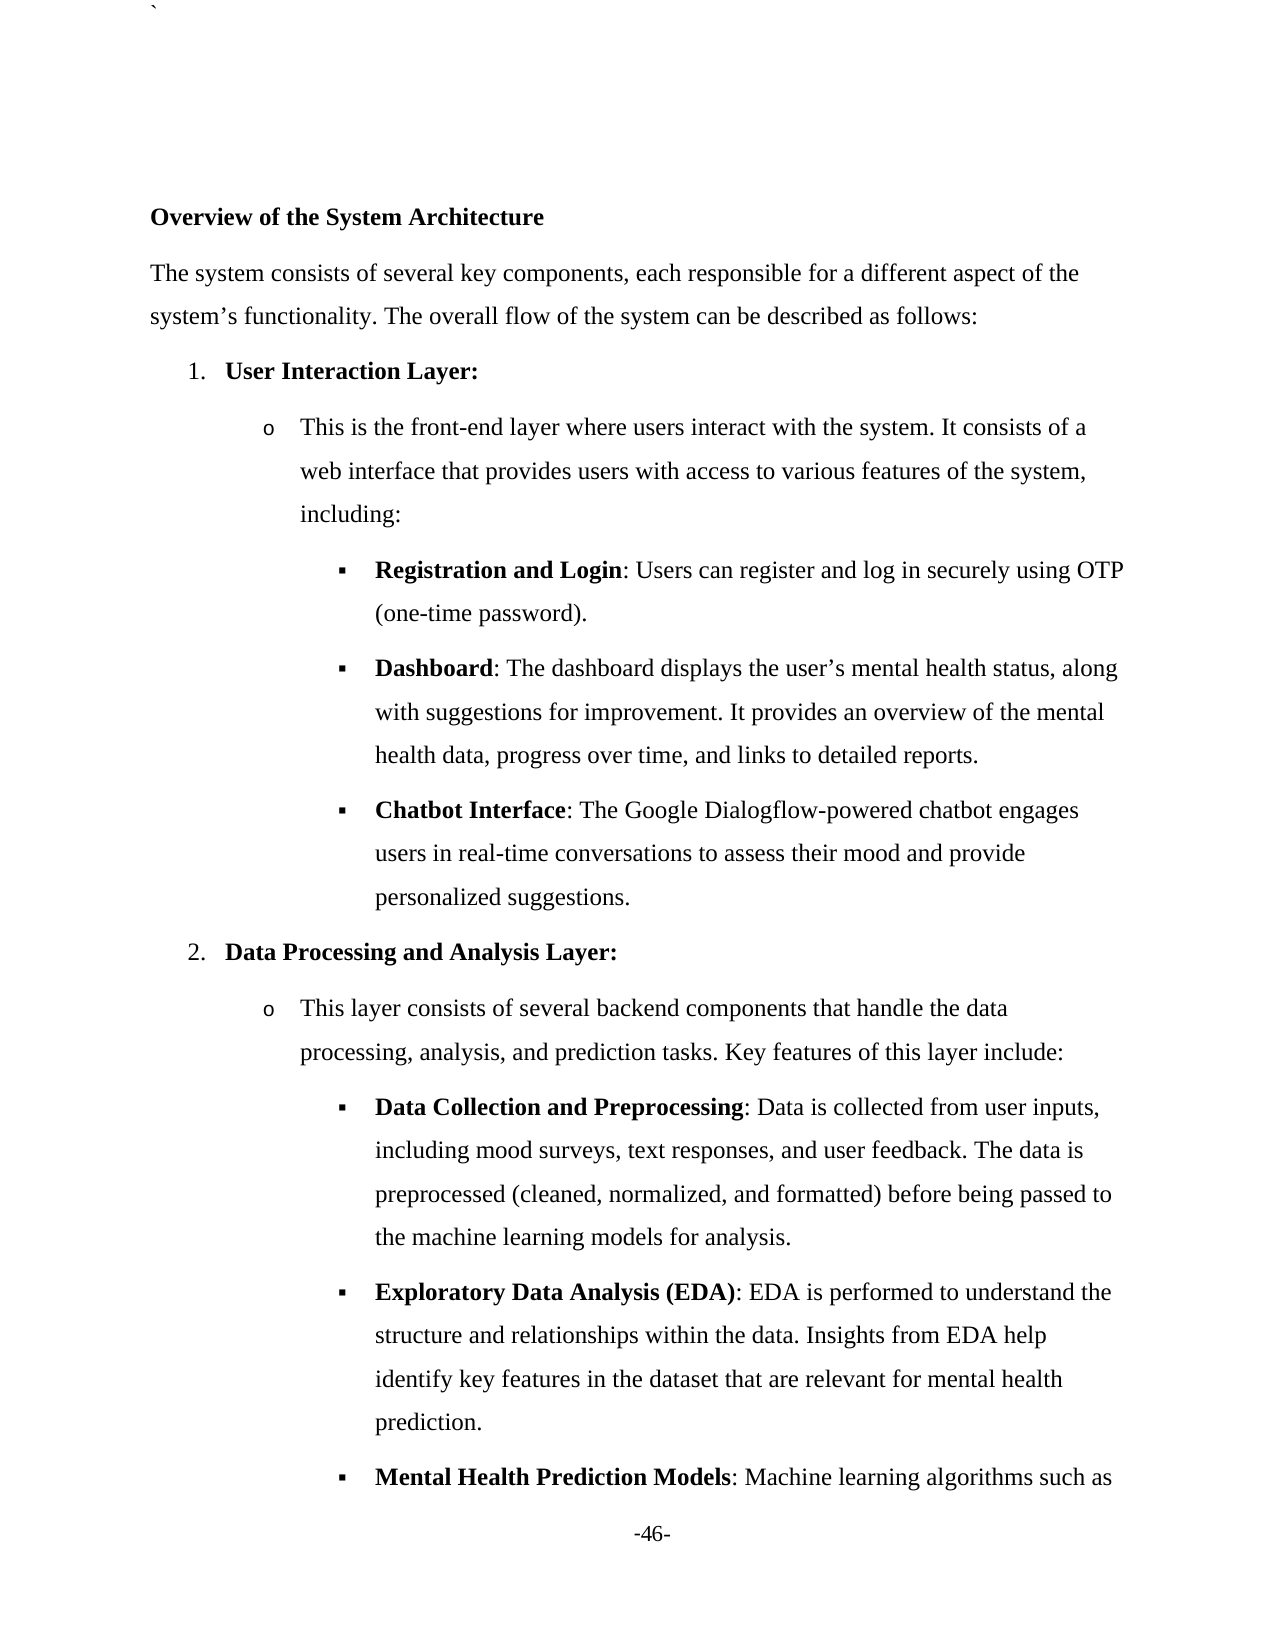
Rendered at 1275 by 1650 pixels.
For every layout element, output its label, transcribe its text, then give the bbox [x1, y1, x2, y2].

list Chatbot Interface: The Google Dialogflow-powered chatbot engages users in real-time conversations to assess their mood and provide personalized suggestions. [337, 795, 1125, 910]
list Exploratory Data Analysis (EDA): EDA is performed to understand the structure and relationships within the data. Insights from EDA help identify key features in the dataset that are relevant for mental health prediction. [337, 1277, 1125, 1436]
text The system consists of several key components, each responsible for a different aspect of the system’s functionality. The overall flow of the system can be described as follows: [150, 258, 1125, 329]
list Data Collection and Preprocessing: Data is collected from user inputs, including mood surveys, text responses, and user feedback. The data is preprocessed (cleaned, normalized, and formatted) before being passed to the machine learning models for analysis. [337, 1092, 1125, 1251]
text Overview of the System Architecture [150, 202, 1125, 231]
list Registration and Login: Users can register and log in securely using OTP (one-time password). [337, 555, 1125, 627]
list This is the front-end layer where users interact with the system. It consists of a web interface that provides users with access to various features of the system, including: [262, 412, 1125, 528]
list Data Processing and Analysis Layer: [187, 937, 1125, 966]
list Dashboard: The dashboard displays the user’s mental health status, along with suggestions for improvement. It provides an overview of the mental health data, progress over time, and links to detailed reports. [337, 653, 1125, 768]
list This layer consists of several backend components that handle the data processing, analysis, and prediction tasks. Key features of this layer include: [262, 993, 1125, 1066]
list User Interaction Layer: [187, 356, 1125, 385]
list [337, 1462, 1125, 1491]
